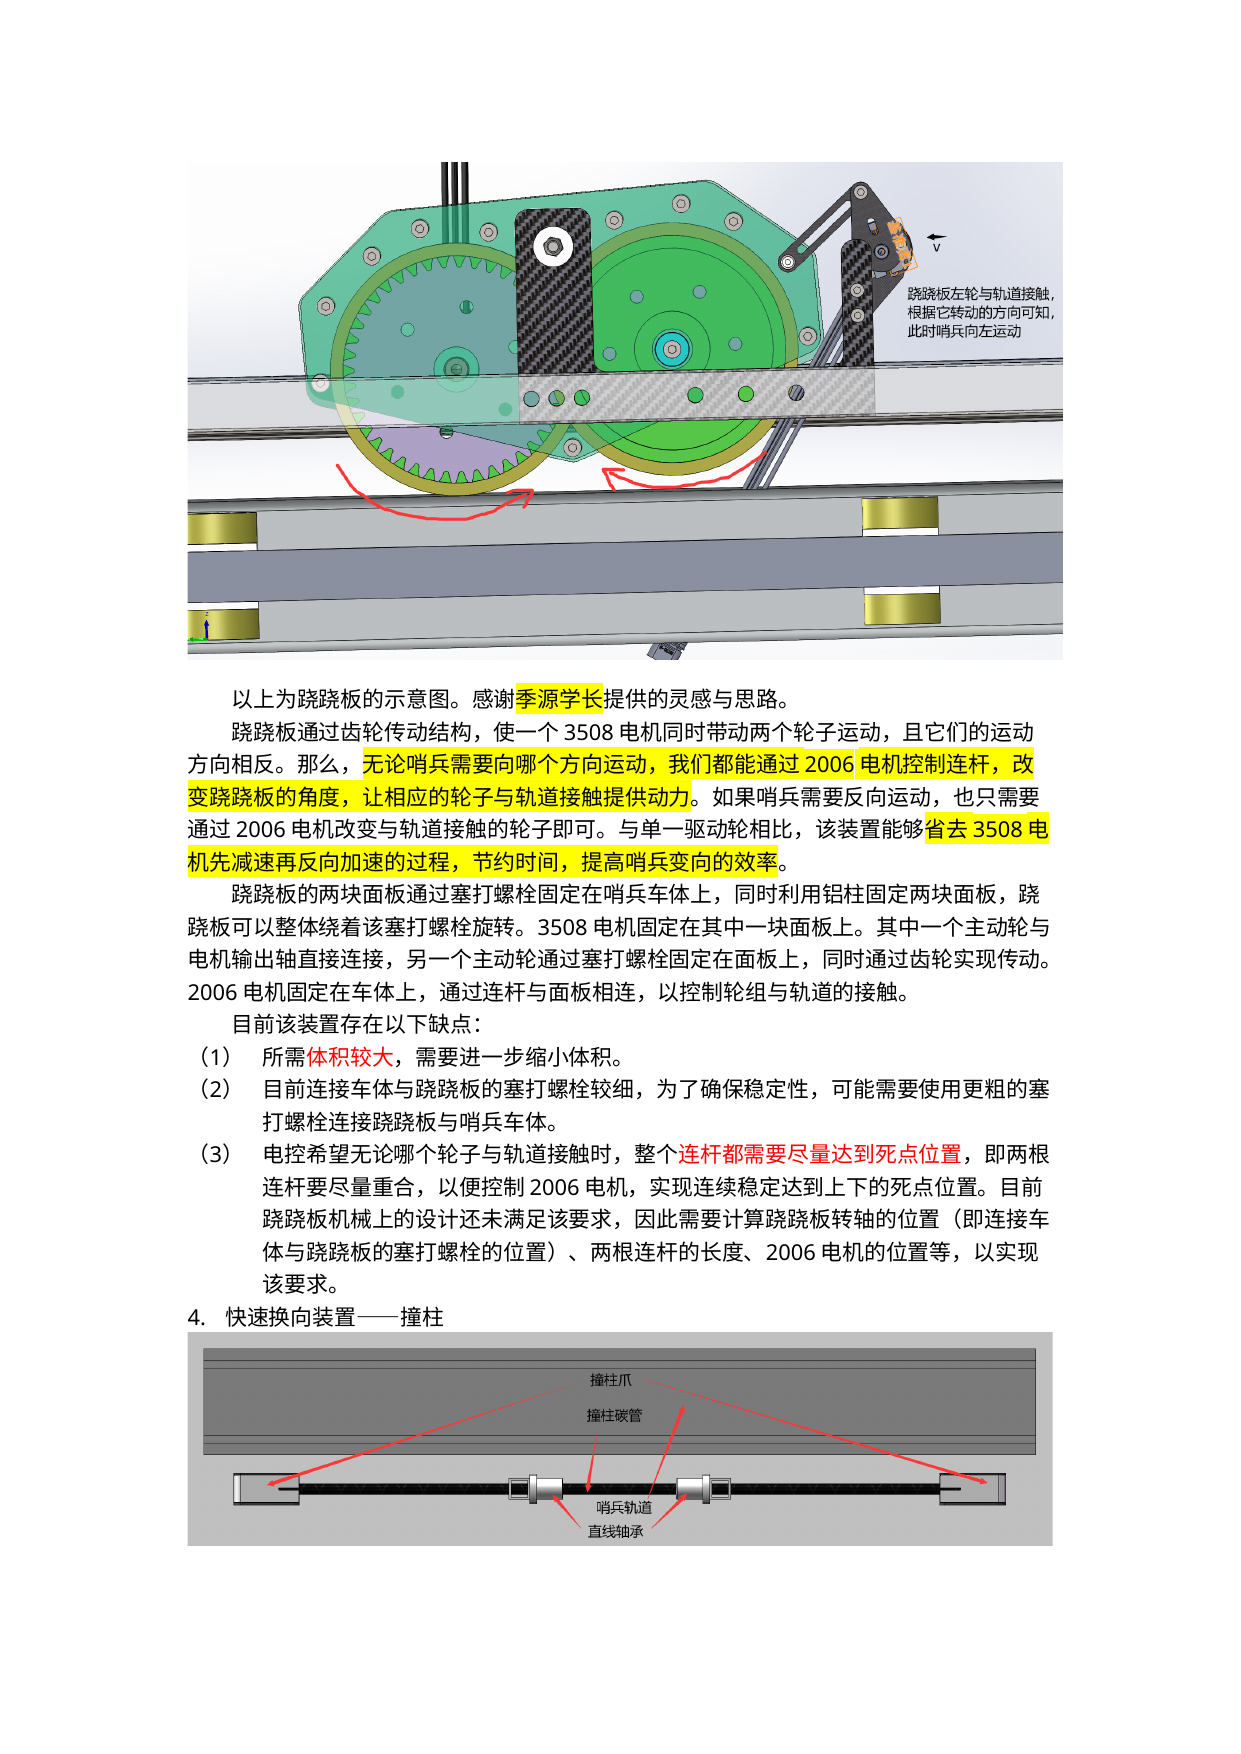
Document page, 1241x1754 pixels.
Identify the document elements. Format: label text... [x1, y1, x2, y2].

text 跷跷板通过齿轮传动结构，使一个3508电机同时带动两个轮子运动，且它们的运动方向相反。那么，无论哨兵需要向哪个方向运动，我们都能通过2006电机控制连杆，改变跷跷板的角度，让相应的轮子与轨道接触提供动力。如果哨兵需要反向运动，也只需要通过2006电机改变与轨道接触的轮子即可。与单一驱动轮相比，该装置能够省去3508电机先减速再反向加速的过程，节约时间，提高哨兵变向的效率。 [187, 714, 1053, 877]
text 以上为跷跷板的示意图。感谢季源学长提供的灵感与思路。 [187, 682, 1053, 714]
picture [187, 1332, 1053, 1546]
picture [187, 162, 1063, 660]
list 所需体积较大，需要进一步缩小体积。 [187, 1039, 1053, 1072]
text 跷跷板的两块面板通过塞打螺栓固定在哨兵车体上，同时利用铝柱固定两块面板，跷跷板可以整体绕着该塞打螺栓旋转。3508电机固定在其中一块面板上。其中一个主动轮与电机输出轴直接连接，另一个主动轮通过塞打螺栓固定在面板上，同时通过齿轮实现传动。2006电机固定在车体上，通过连杆与面板相连，以控制轮组与轨道的接触。 [187, 877, 1053, 1007]
list 快速换向装置——撞柱 [187, 1299, 1053, 1332]
list 目前连接车体与跷跷板的塞打螺栓较细，为了确保稳定性，可能需要使用更粗的塞打螺栓连接跷跷板与哨兵车体。 [187, 1072, 1053, 1137]
text 目前该装置存在以下缺点： [187, 1007, 1053, 1039]
list 电控希望无论哪个轮子与轨道接触时，整个连杆都需要尽量达到死点位置，即两根连杆要尽量重合，以便控制2006电机，实现连续稳定达到上下的死点位置。目前跷跷板机械上的设计还未满足该要求，因此需要计算跷跷板转轴的位置（即连接车体与跷跷板的塞打螺栓的位置）、两根连杆的长度、2006电机的位置等，以实现该要求。 [187, 1137, 1053, 1299]
